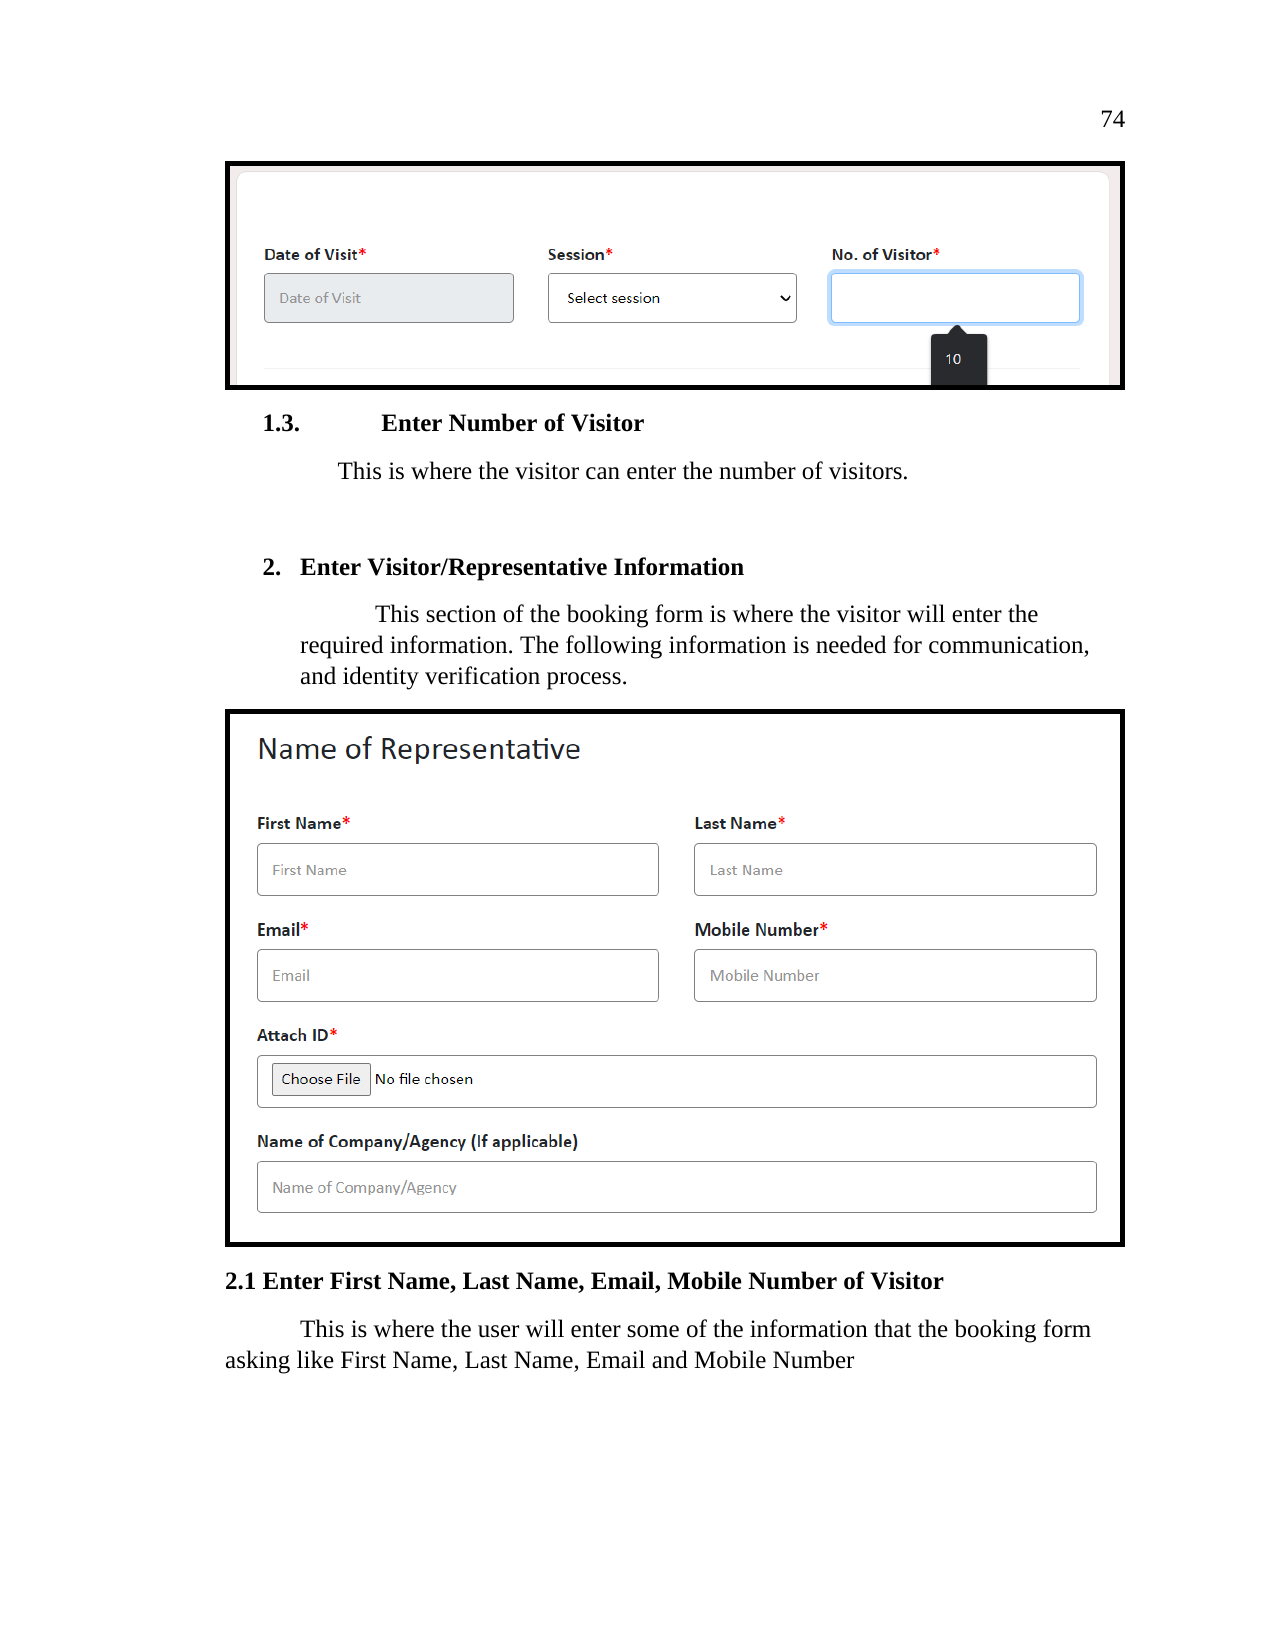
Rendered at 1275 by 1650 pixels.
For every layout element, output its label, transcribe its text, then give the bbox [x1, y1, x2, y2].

text 2.1 Enter First Name, Last Name, Email, Mobile Number of Visitor [225, 1266, 1125, 1295]
list Enter Visitor/Representative Information [262, 552, 1125, 580]
text This section of the booking form is where the visitor will enter the required information. The following information is needed for communication, and identity verification process. [300, 599, 1125, 690]
picture [230, 166, 1120, 385]
text This is where the user will enter some of the information that the booking form asking like First Name, Last Name, Email and Mobile Number [225, 1314, 1125, 1373]
text This is where the visitor can enter the number of visitors. [262, 456, 1125, 485]
list Enter Number of Visitor [262, 408, 1125, 437]
picture [230, 714, 1120, 1242]
